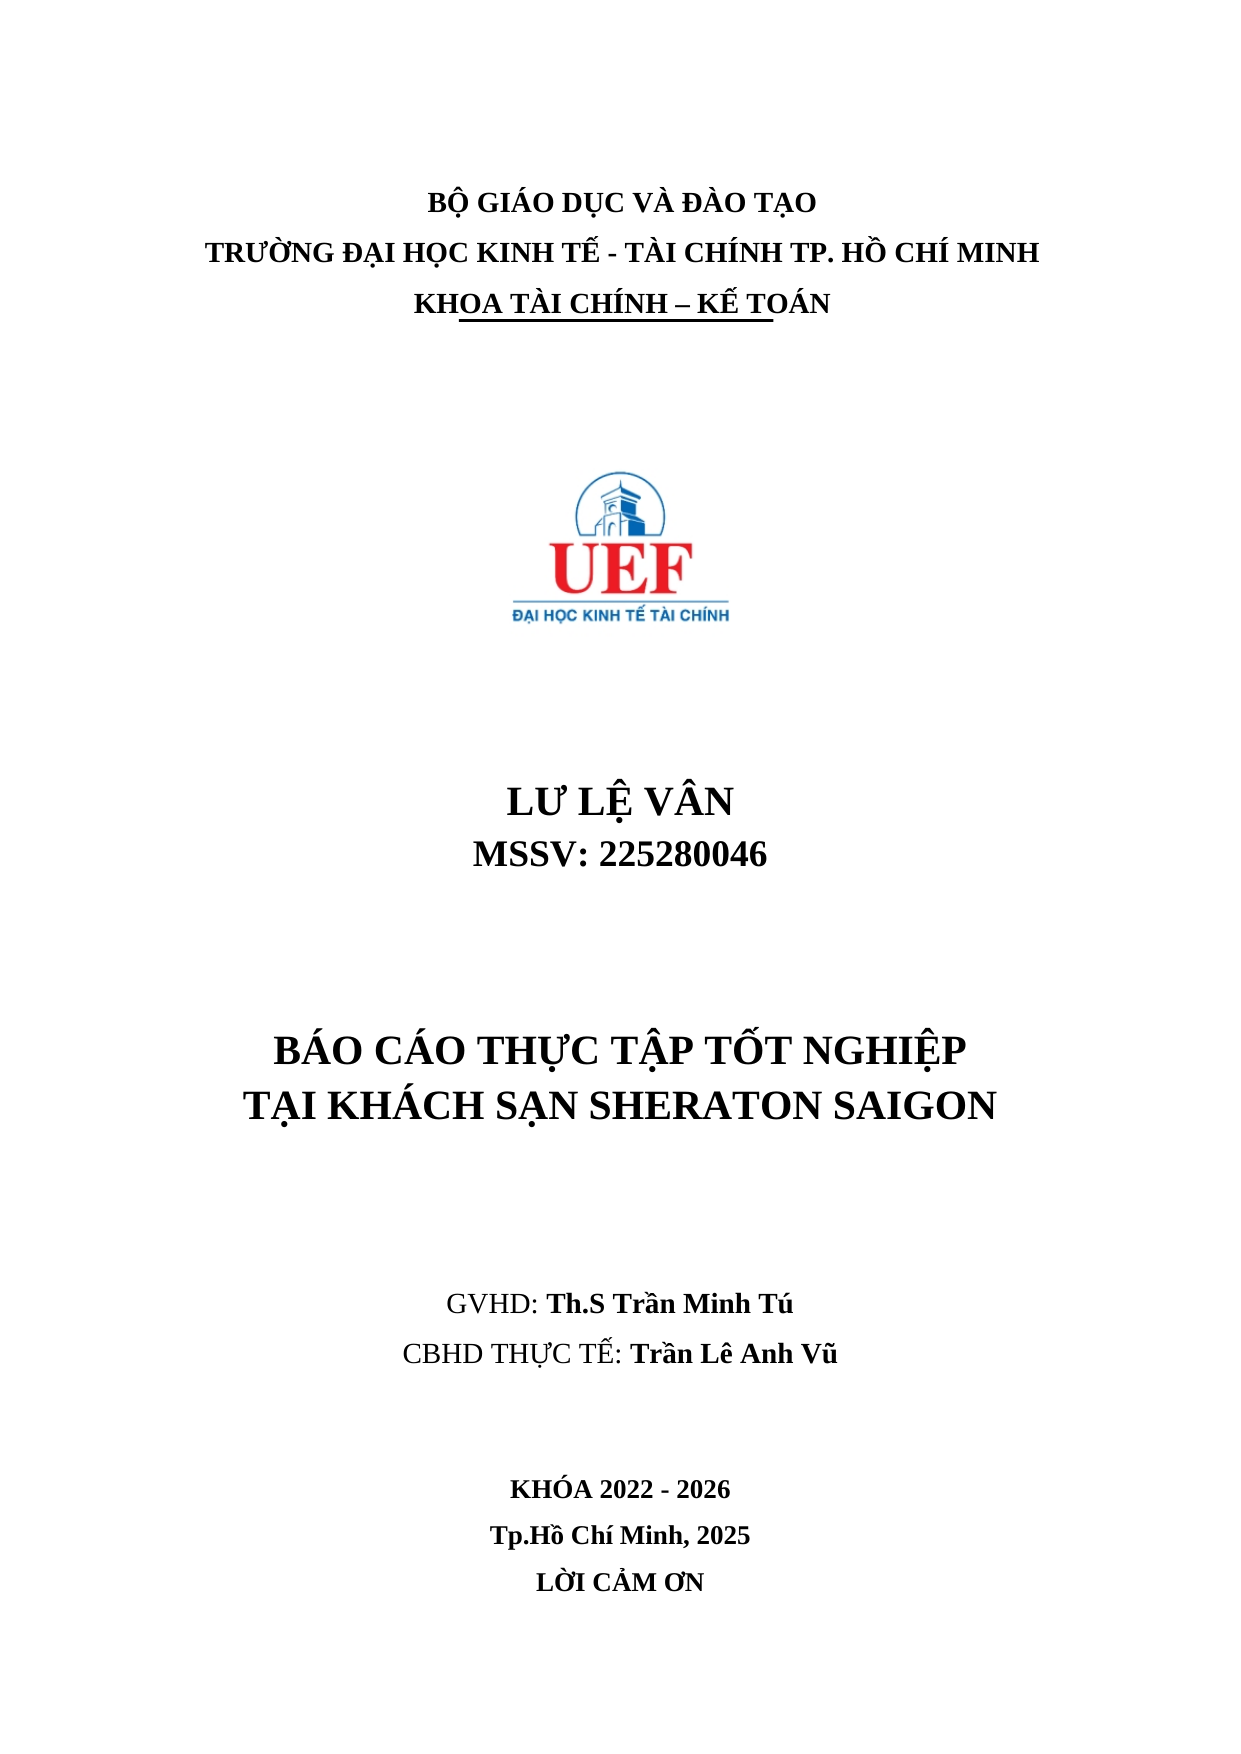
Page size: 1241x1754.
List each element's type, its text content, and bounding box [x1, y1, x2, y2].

text GVHD: Th.S Trần Minh Tú [150, 1286, 1090, 1319]
text CBHD THỰC TẾ: Trần Lê Anh Vũ [150, 1336, 1090, 1370]
text KHÓA 2022 - 2026 [150, 1473, 1090, 1504]
text LỜI CẢM ƠN [150, 1566, 1090, 1597]
table_header BỘ GIÁO DỤC VÀ ĐÀO TẠO TRƯỜNG ĐẠI HỌC KINH TẾ - TÀI CHÍNH TP. HỒ CHÍ MINH KHOA TÀI CHÍNH – KẾ TOÁN [150, 150, 1094, 335]
text TẠI KHÁCH SẠN SHERATON SAIGON [150, 1080, 1090, 1128]
text MSSV: 225280046 [150, 832, 1090, 875]
text Tp.Hồ Chí Minh, 2025 [150, 1519, 1090, 1551]
picture [509, 435, 732, 658]
text LƯ LỆ VÂN [150, 777, 1090, 824]
text BÁO CÁO THỰC TẬP TỐT NGHIỆP [150, 1025, 1090, 1073]
